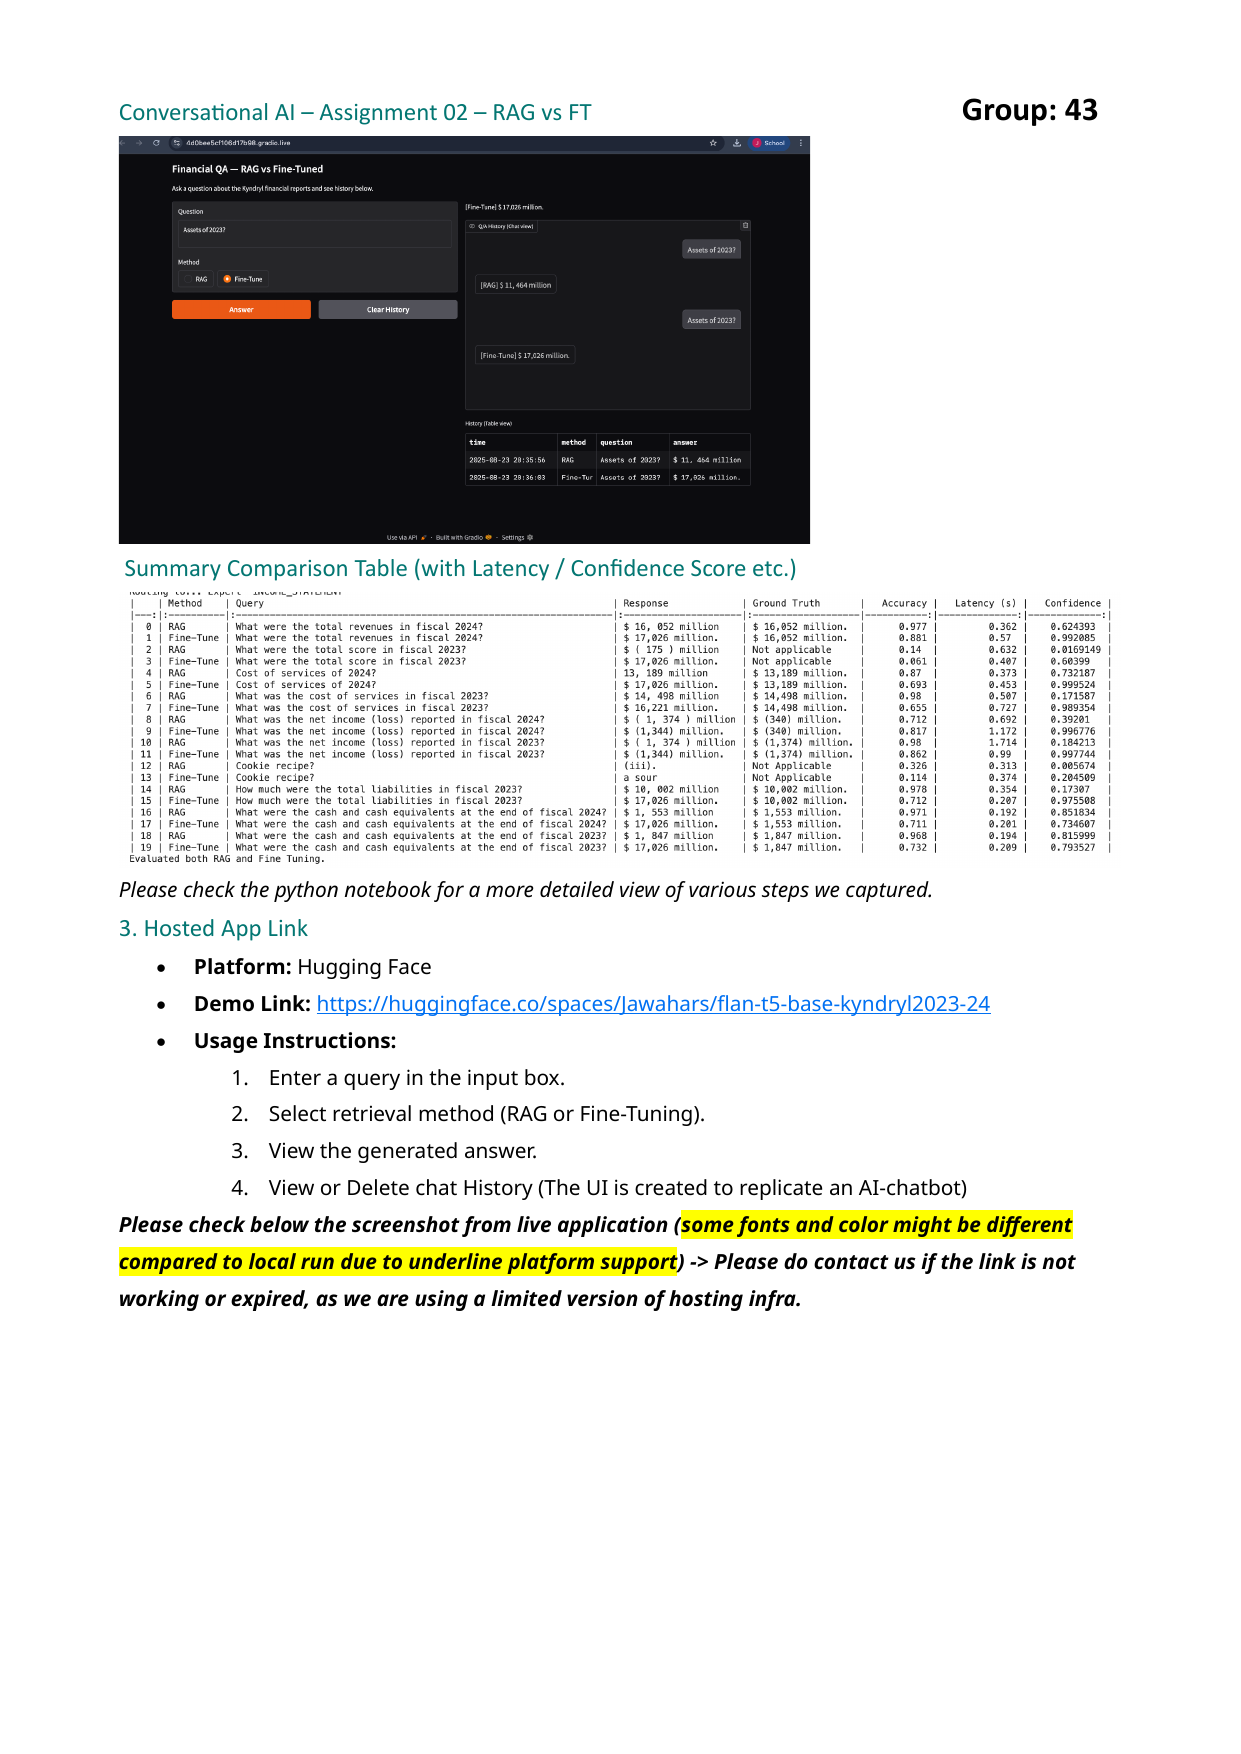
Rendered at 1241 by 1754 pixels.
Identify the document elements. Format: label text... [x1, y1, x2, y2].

list View or Delete chat History (The UI is created to replicate an AI-chatbot) [231, 1173, 1121, 1202]
list Enter a query in the input box. [231, 1063, 1121, 1091]
list View the generated answer. [231, 1136, 1121, 1165]
list Select retrieval method (RAG or Fine-Tuning). [231, 1099, 1121, 1128]
text Please check the python notebook for a more detailed view of various steps we captured. [119, 876, 1121, 904]
list Demo Link: https://huggingface.co/spaces/Jawahars/flan-t5-base-kyndryl2023-24 [156, 989, 1121, 1017]
picture [118, 592, 1122, 868]
subtitle Summary Comparison Table (with Latency / Confidence Score etc.) [119, 553, 1121, 583]
picture [118, 136, 811, 544]
subtitle 3. Hosted App Link [119, 912, 1121, 943]
list Platform: Hugging Face [156, 952, 1121, 981]
list Usage Instructions: [156, 1026, 1121, 1054]
text Please check below the screenshot from live application (some fonts and color might be different compared to local run due to underline platform support) -> Please do contact us if the link is not working or expired, as we are using a limited version of hosting infra. [119, 1210, 1121, 1349]
